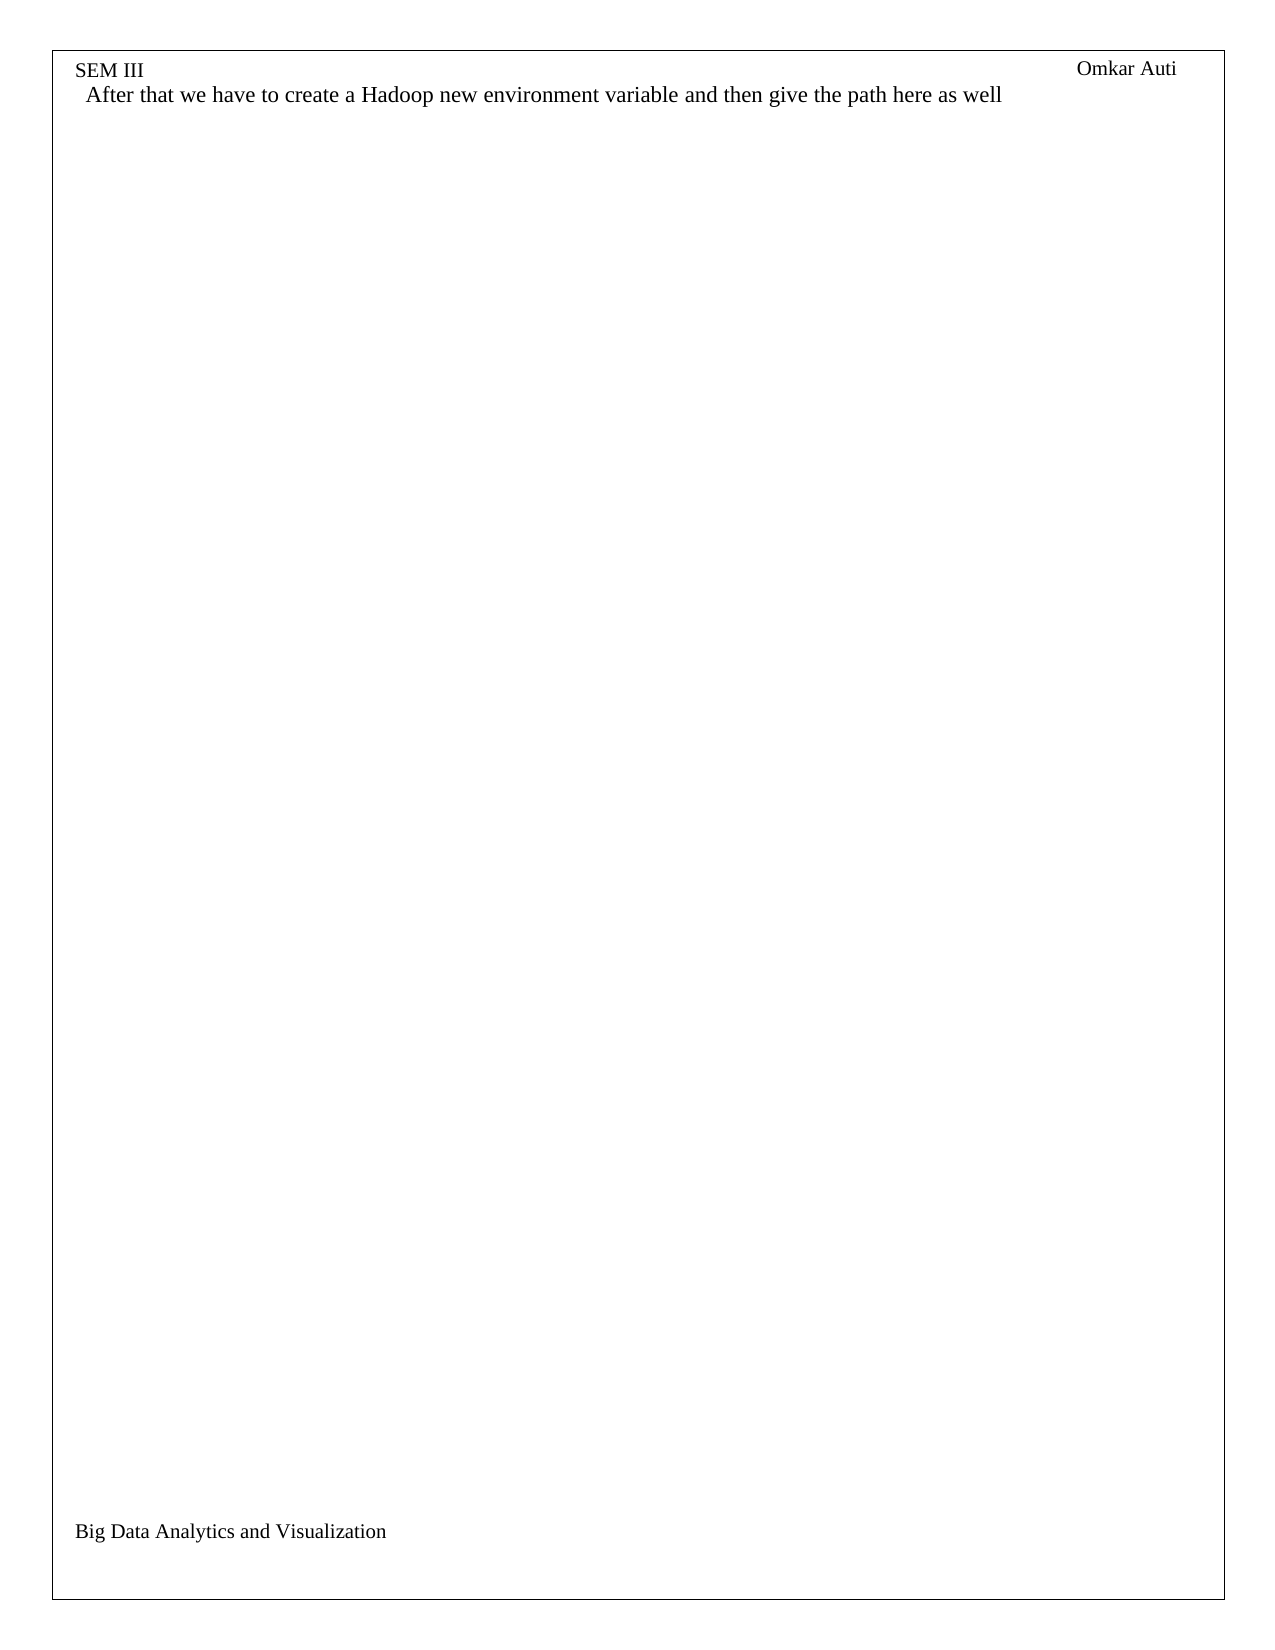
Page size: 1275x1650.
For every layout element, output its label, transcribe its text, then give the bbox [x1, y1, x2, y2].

text After that we have to create a Hadoop new environment variable and then give the path here as well [85, 81, 1210, 107]
